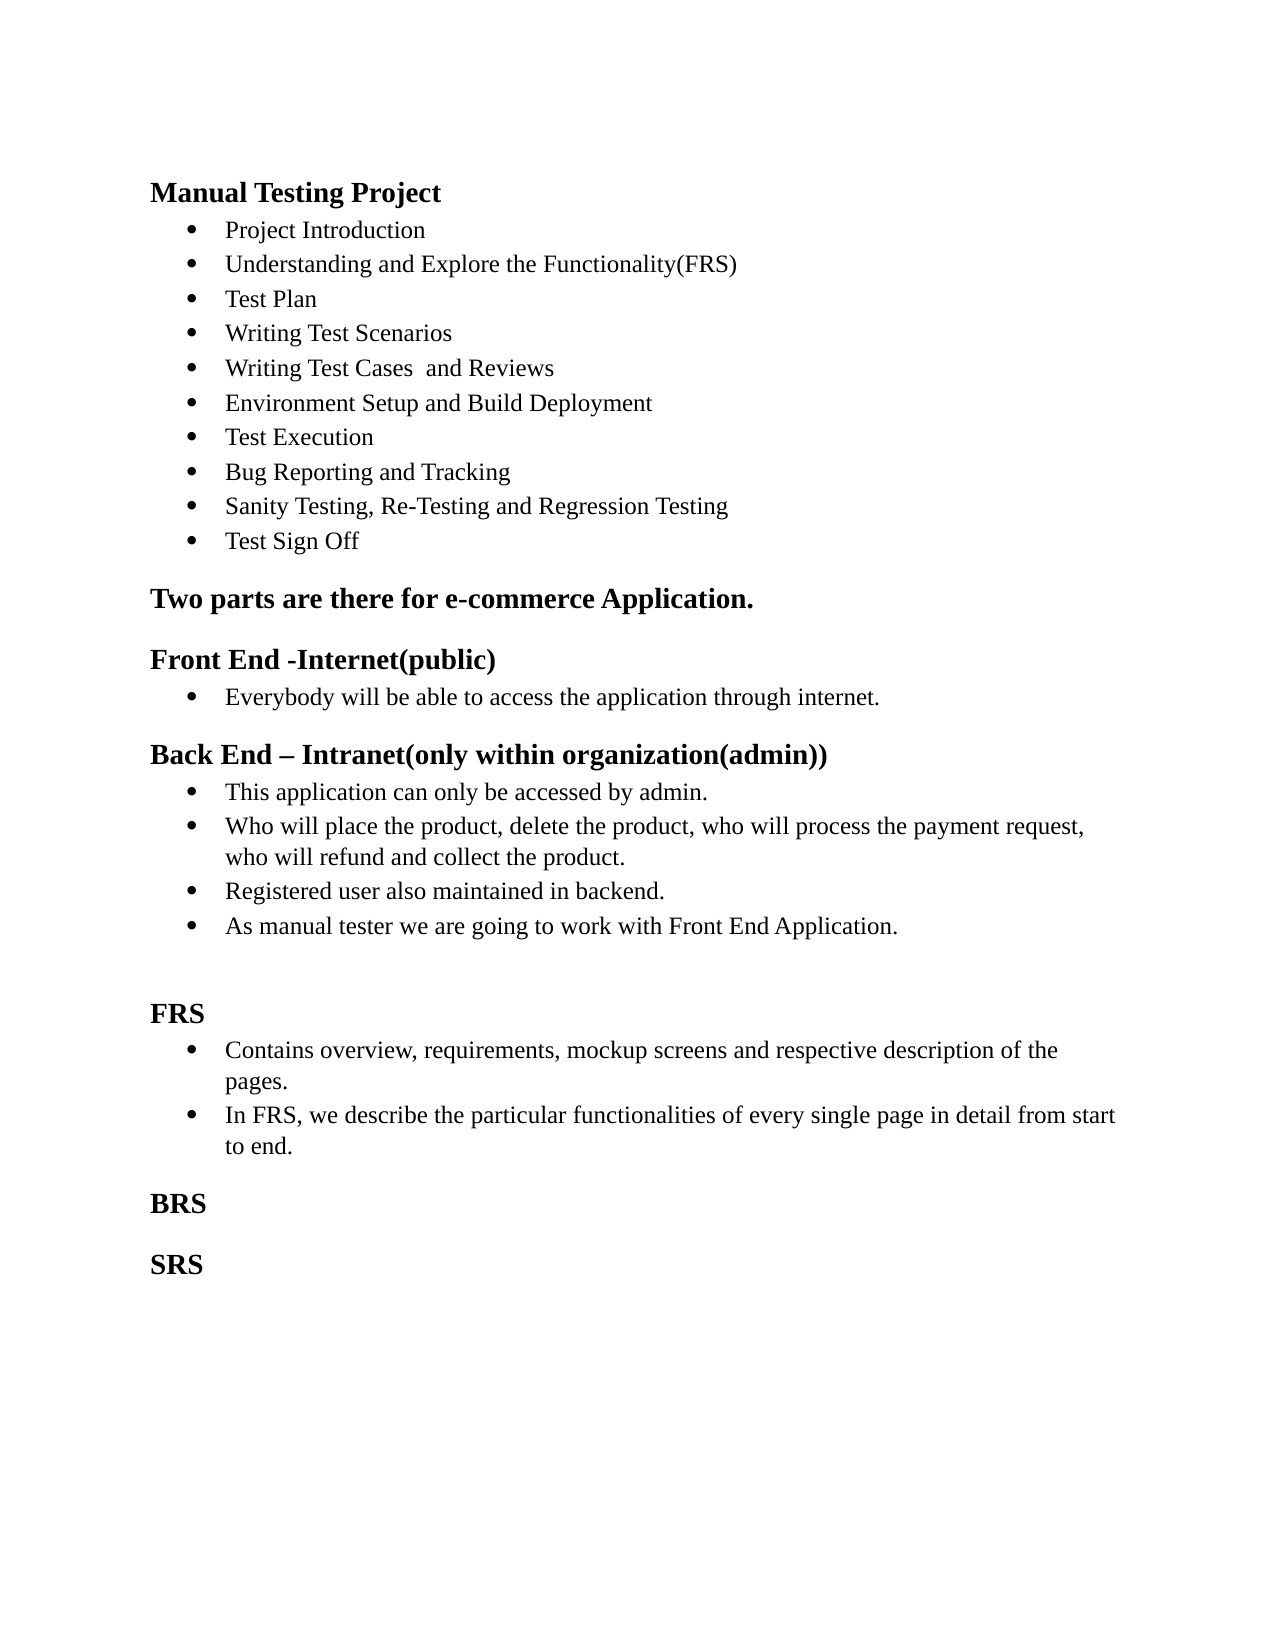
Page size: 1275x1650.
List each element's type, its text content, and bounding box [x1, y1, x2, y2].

subtitle As manual tester we are going to work with Front End Application. [187, 911, 1125, 939]
subtitle Two parts are there for e-commerce Application. [150, 581, 1125, 615]
subtitle Who will place the product, delete the product, who will process the payment request, who will refund and collect the product. [187, 811, 1125, 870]
subtitle Everybody will be able to access the application through internet. [187, 682, 1125, 710]
subtitle Bug Reporting and Tracking [187, 457, 1125, 486]
subtitle Back End – Intranet(only within organization(admin)) [150, 737, 1125, 771]
subtitle Writing Test Scenarios [187, 318, 1125, 347]
subtitle BRS [150, 1186, 1125, 1220]
subtitle Test Sign Off [187, 526, 1125, 555]
subtitle Manual Testing Project [150, 175, 1125, 208]
subtitle Sanity Testing, Re-Testing and Regression Testing [187, 491, 1125, 520]
subtitle SRS [150, 1247, 1125, 1281]
subtitle Registered user also maintained in backend. [187, 876, 1125, 905]
subtitle Test Plan [187, 284, 1125, 313]
subtitle Front End -Internet(public) [150, 642, 1125, 675]
subtitle Writing Test Cases and Reviews [187, 353, 1125, 382]
subtitle In FRS, we describe the particular functionalities of every single page in detail from start to end. [187, 1101, 1125, 1160]
subtitle Project Introduction [187, 215, 1125, 243]
subtitle Contains overview, requirements, mockup screens and respective description of the pages. [187, 1036, 1125, 1095]
subtitle FRS [150, 996, 1125, 1029]
subtitle Environment Setup and Build Deployment [187, 388, 1125, 416]
subtitle Understanding and Explore the Functionality(FRS) [187, 249, 1125, 278]
subtitle Test Execution [187, 422, 1125, 451]
subtitle This application can only be accessed by admin. [187, 777, 1125, 805]
